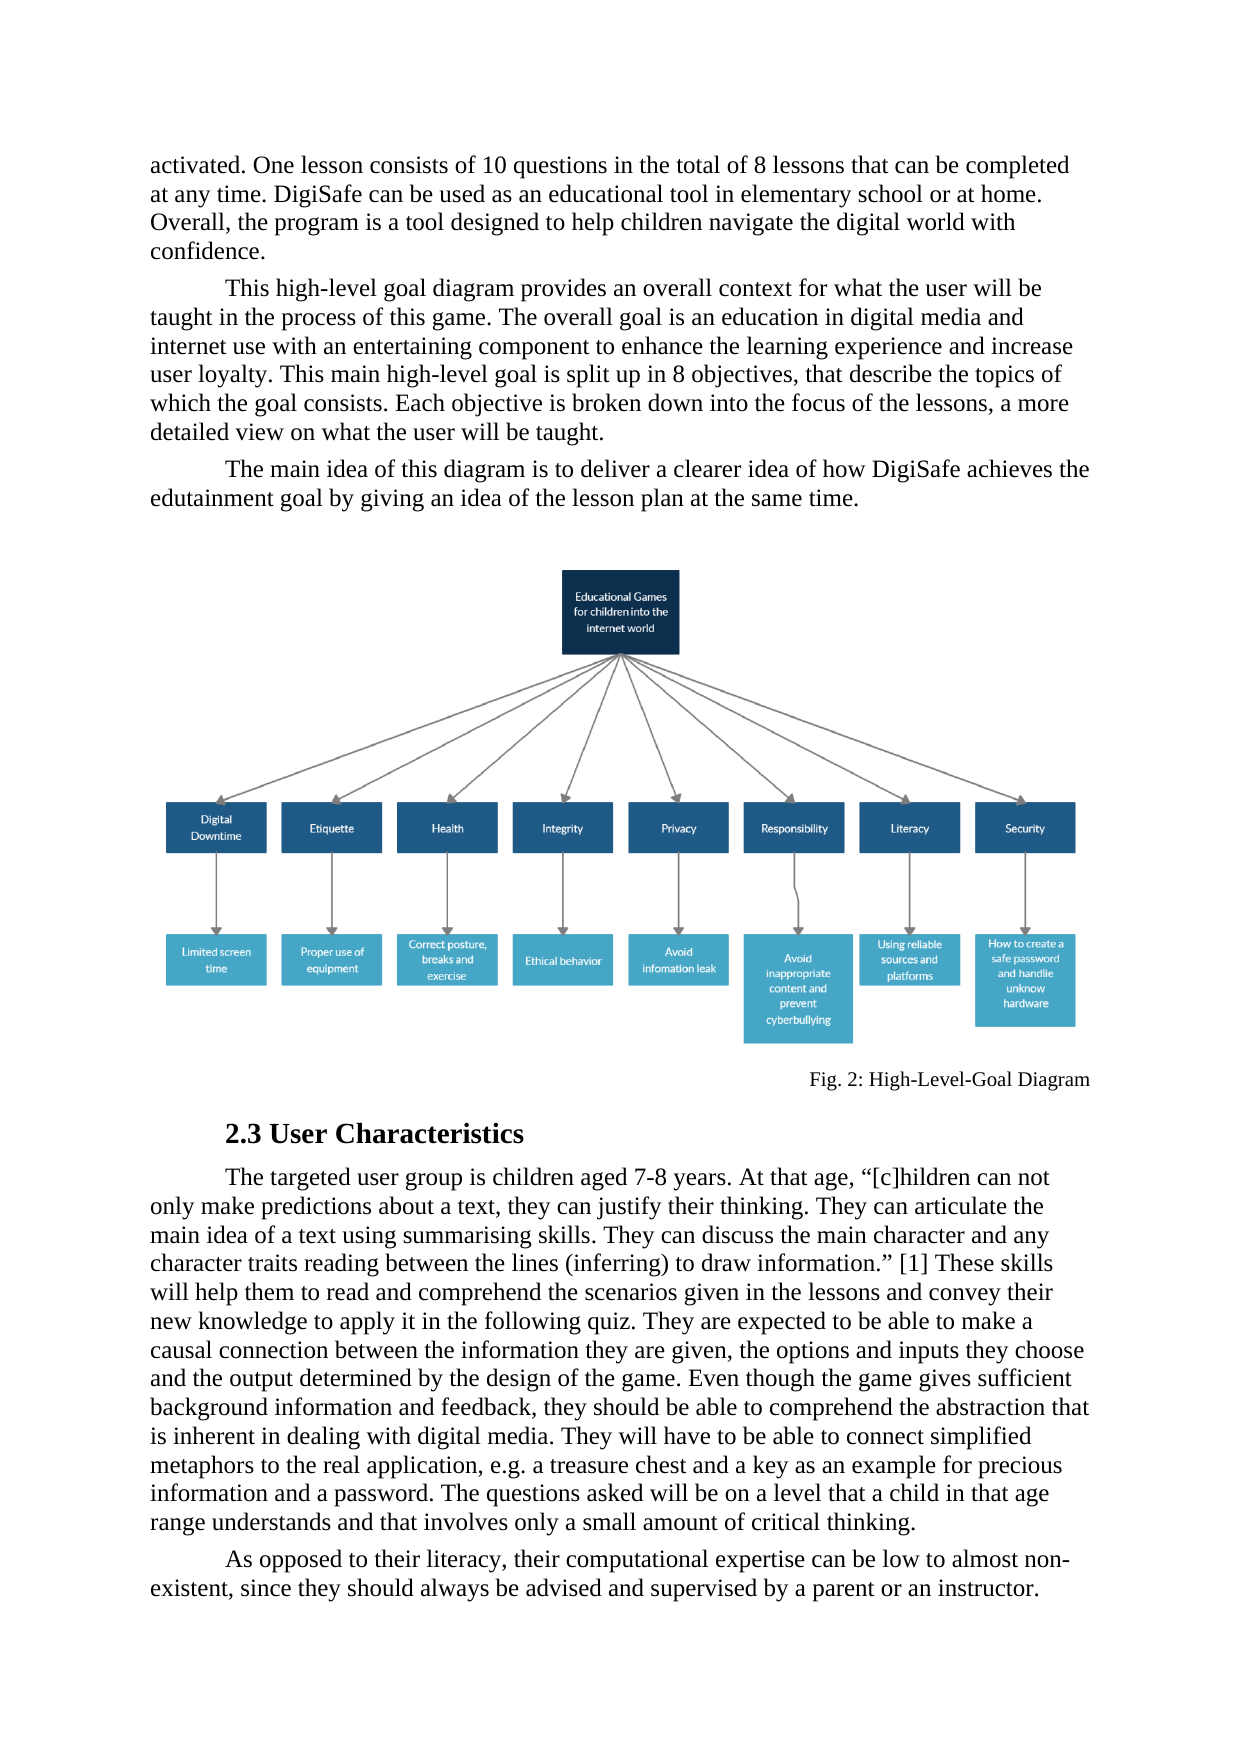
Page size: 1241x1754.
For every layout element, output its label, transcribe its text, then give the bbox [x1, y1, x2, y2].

subtitle User Characteristics [225, 1116, 1090, 1150]
picture [150, 554, 1091, 1059]
text This high-level goal diagram provides an overall context for what the user will be taught in the process of this game. The overall goal is an education in digital media and internet use with an entertaining component to enhance the learning experience and increase user loyalty. This main high-level goal is split up in 8 objectives, that describe the topics of which the goal consists. Each objective is broken down into the focus of the lessons, a more detailed view on what the user will be taught. [150, 273, 1090, 446]
text The targeted user group is children aged 7-8 years. At that age, “[c]hildren can not only make predictions about a text, they can justify their thinking. They can articulate the main idea of a text using summarising skills. They can discuss the main character and any character traits reading between the lines (inferring) to draw information.” [1] These skills will help them to read and comprehend the scenarios given in the lessons and convey their new knowledge to apply it in the following quiz. They are expected to be able to make a causal connection between the information they are given, the options and inputs they choose and the output determined by the design of the game. Even though the game gives sufficient background information and feedback, they should be able to comprehend the abstraction that is inherent in dealing with digital media. They will have to be able to connect simplified metaphors to the real application, e.g. a treasure chest and a key as an example for precious information and a password. The questions asked will be on a level that a child in that age range understands and that involves only a small amount of critical thinking. [150, 1162, 1090, 1536]
text The main idea of this diagram is to deliver a clearer idea of how DigiSafe achieves the edutainment goal by giving an idea of the lesson plan at the same time. [150, 454, 1090, 512]
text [150, 150, 1090, 265]
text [150, 1544, 1090, 1602]
text Fig. 2: High-Level-Goal Diagram [150, 1067, 1090, 1091]
